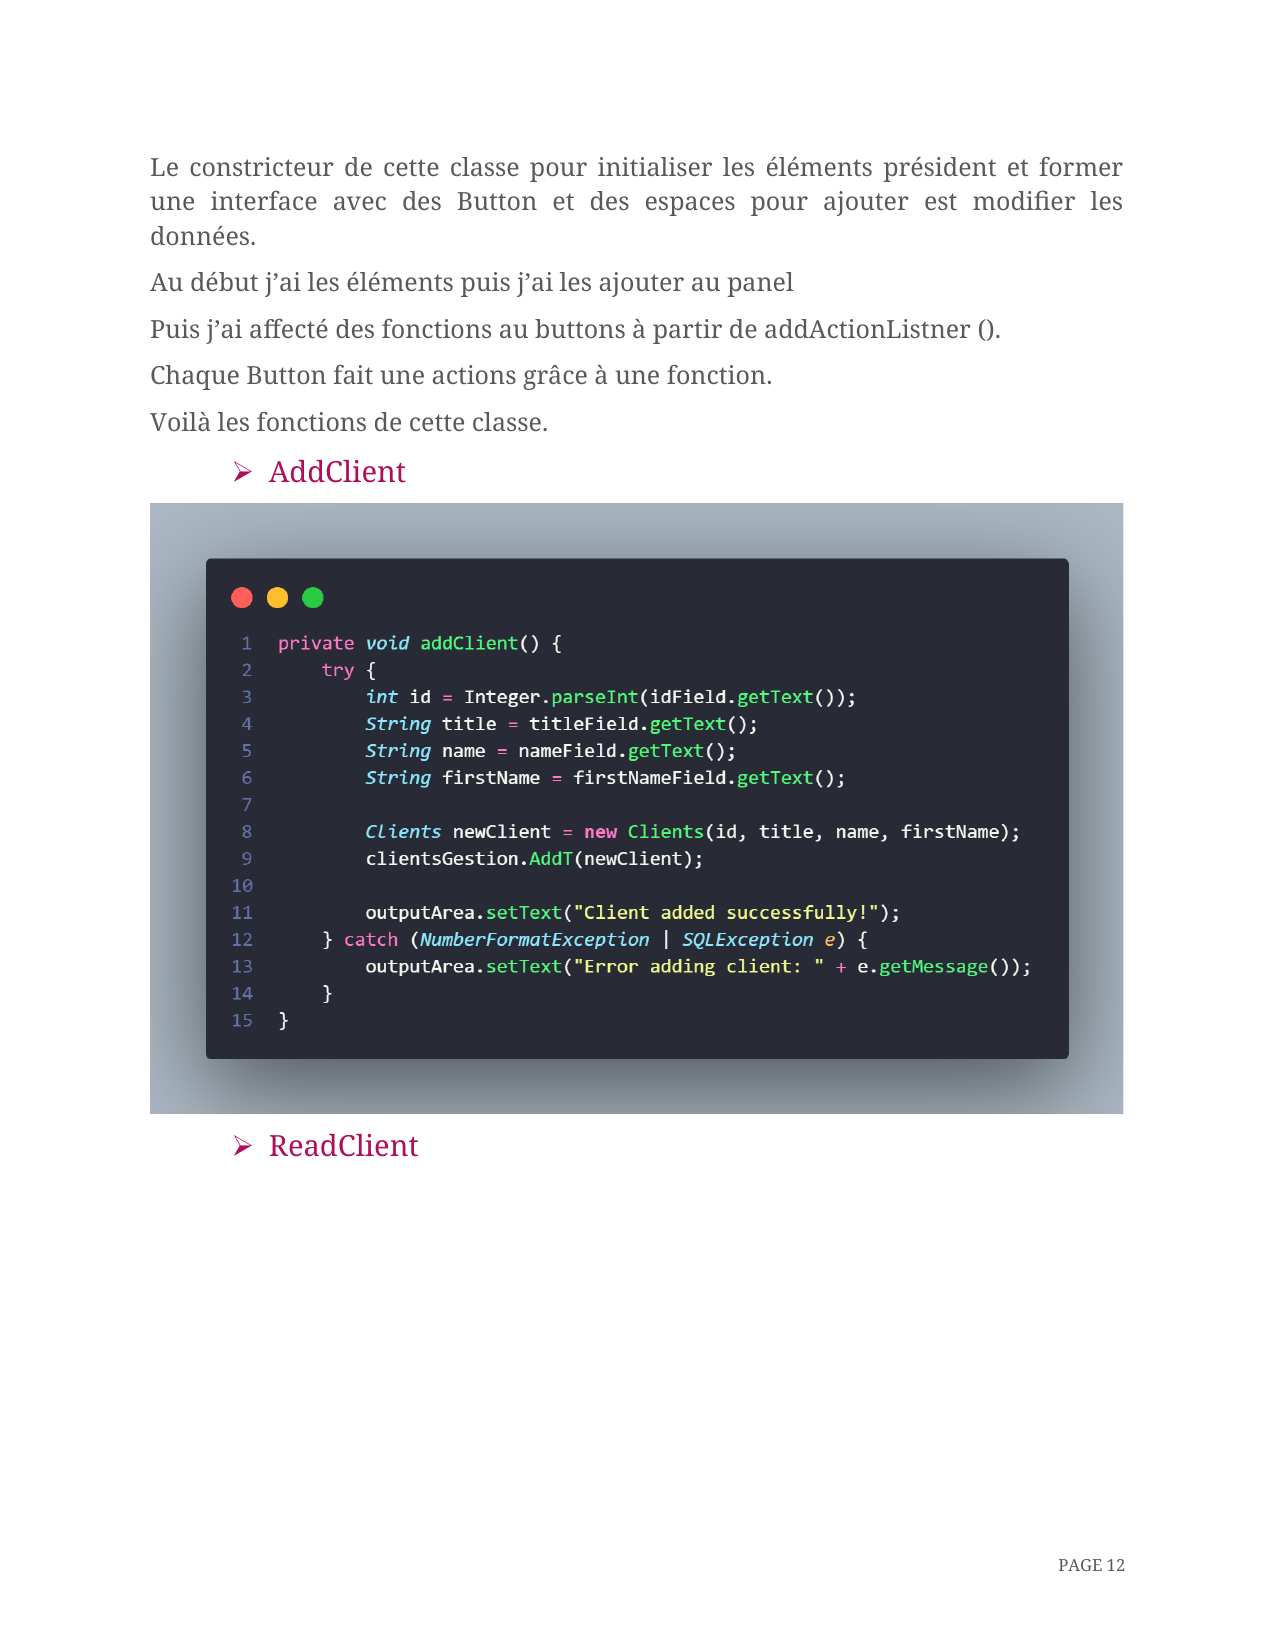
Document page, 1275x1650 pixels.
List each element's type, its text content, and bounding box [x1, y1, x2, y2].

text Le constricteur de cette classe pour initialiser les éléments président et former une interface avec des Button et des espaces pour ajouter est modifier les données. [150, 150, 1125, 252]
text Voilà les fonctions de cette classe. [150, 404, 1125, 438]
text Puis j’ai affecté des fonctions au buttons à partir de addActionListner (). [150, 311, 1125, 345]
picture [150, 503, 1124, 1114]
text Chaque Button fait une actions grâce à une fonction. [150, 358, 1125, 392]
list ReadClient [231, 1126, 1125, 1165]
text Au début j’ai les éléments puis j’ai les ajouter au panel [150, 265, 1125, 299]
list AddClient [231, 451, 1125, 491]
